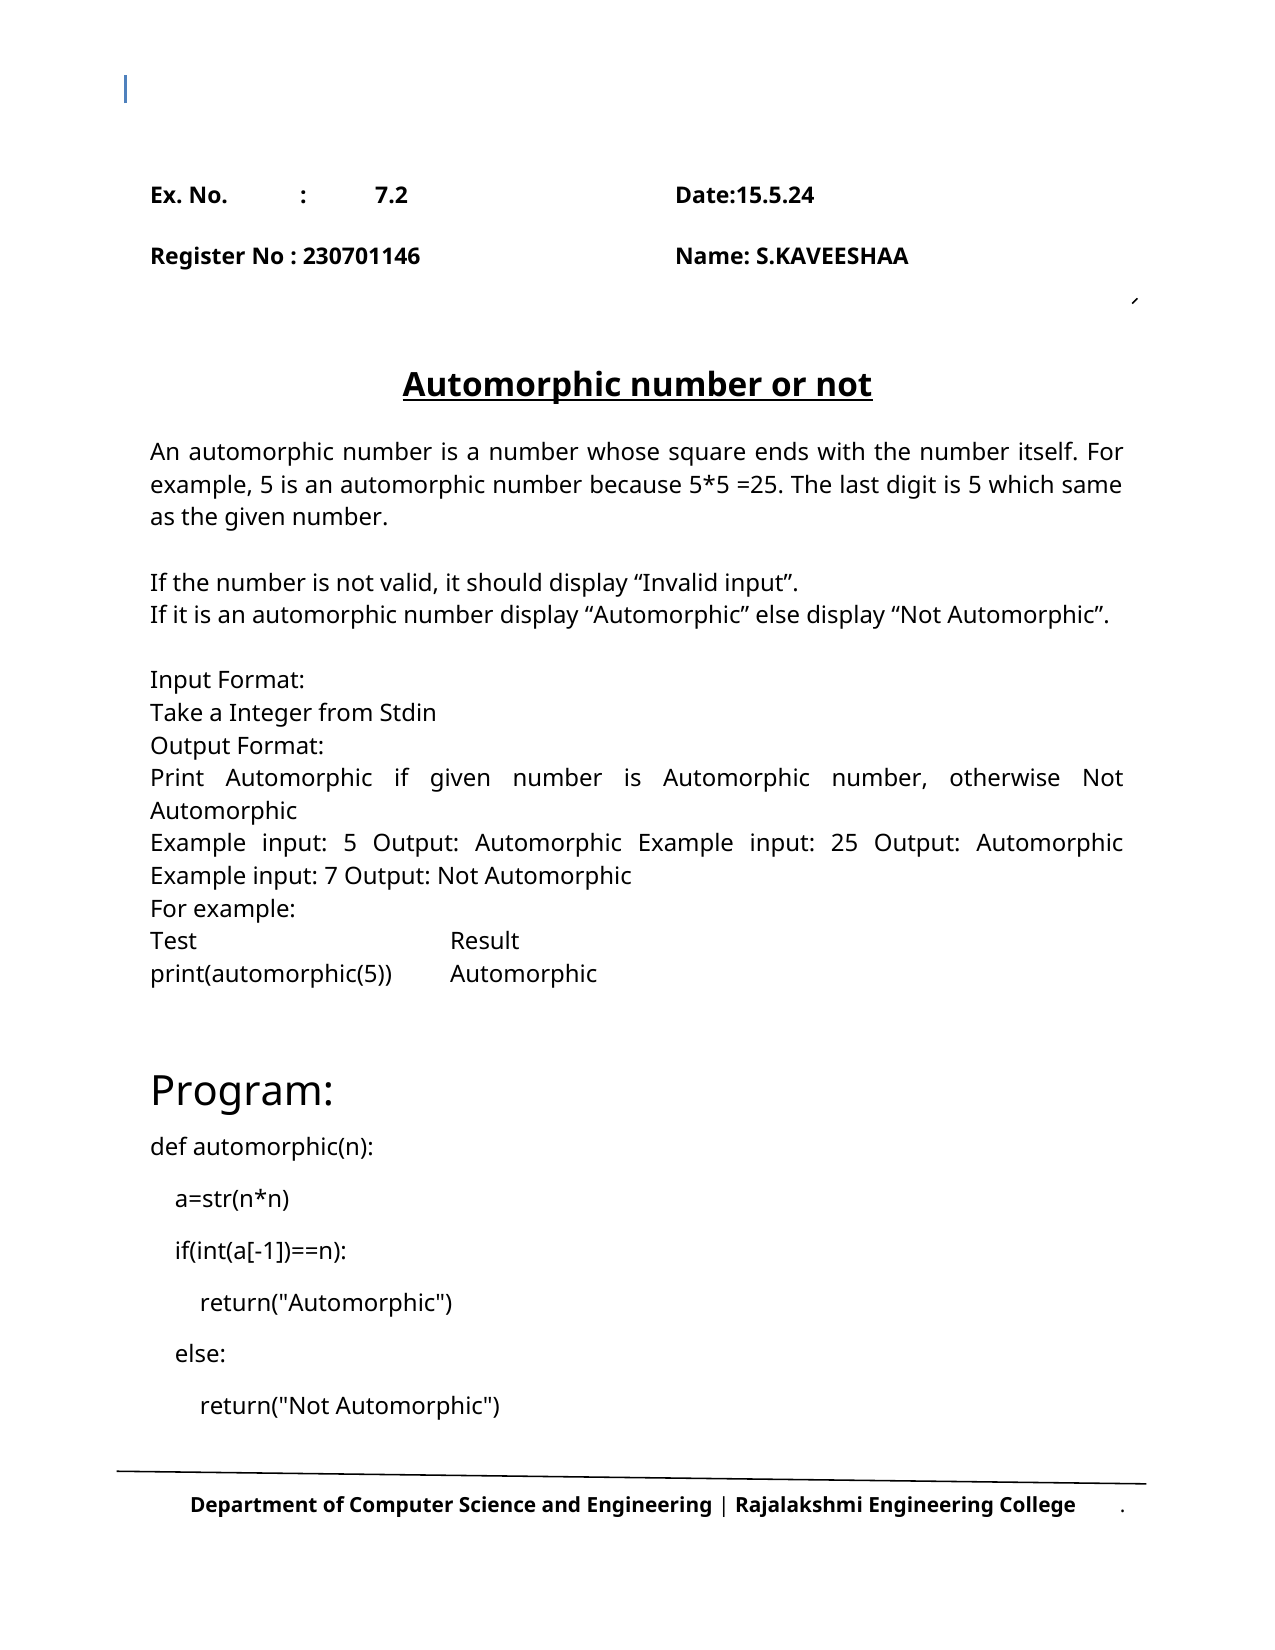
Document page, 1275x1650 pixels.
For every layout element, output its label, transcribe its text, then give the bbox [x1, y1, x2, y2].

text Example input: 5 Output: Automorphic Example input: 25 Output: Automorphic Example input: 7 Output: Not Automorphic [150, 826, 1125, 891]
text Automorphic number or not [150, 360, 1125, 406]
text Input Format: [150, 663, 1125, 696]
text if(int(a[-1])==n): [150, 1233, 1125, 1266]
text print(automorphic(5)) Automorphic [150, 957, 1125, 989]
text Ex. No. : 7.2 Date:15.5.24 [150, 179, 1125, 210]
text Program: [150, 1060, 1125, 1117]
text a=str(n*n) [150, 1182, 1125, 1214]
text else: [150, 1337, 1125, 1370]
text return("Automorphic") [150, 1285, 1125, 1318]
text Register No : 230701146 Name: S.KAVEESHAA [150, 239, 1125, 271]
text For example: [150, 891, 1125, 924]
text Output Format: [150, 728, 1125, 761]
text def automorphic(n): [150, 1130, 1125, 1162]
text If the number is not valid, it should display “Invalid input”. [150, 565, 1125, 598]
text An automorphic number is a number whose square ends with the number itself. For example, 5 is an automorphic number because 5*5 =25. The last digit is 5 which same as the given number. [150, 435, 1125, 533]
text Take a Integer from Stdin [150, 696, 1125, 728]
text return("Not Automorphic") [150, 1389, 1125, 1422]
text If it is an automorphic number display “Automorphic” else display “Not Automorphic”. [150, 598, 1125, 631]
text Print Automorphic if given number is Automorphic number, otherwise Not Automorphic [150, 761, 1125, 826]
text Test Result [150, 924, 1125, 957]
